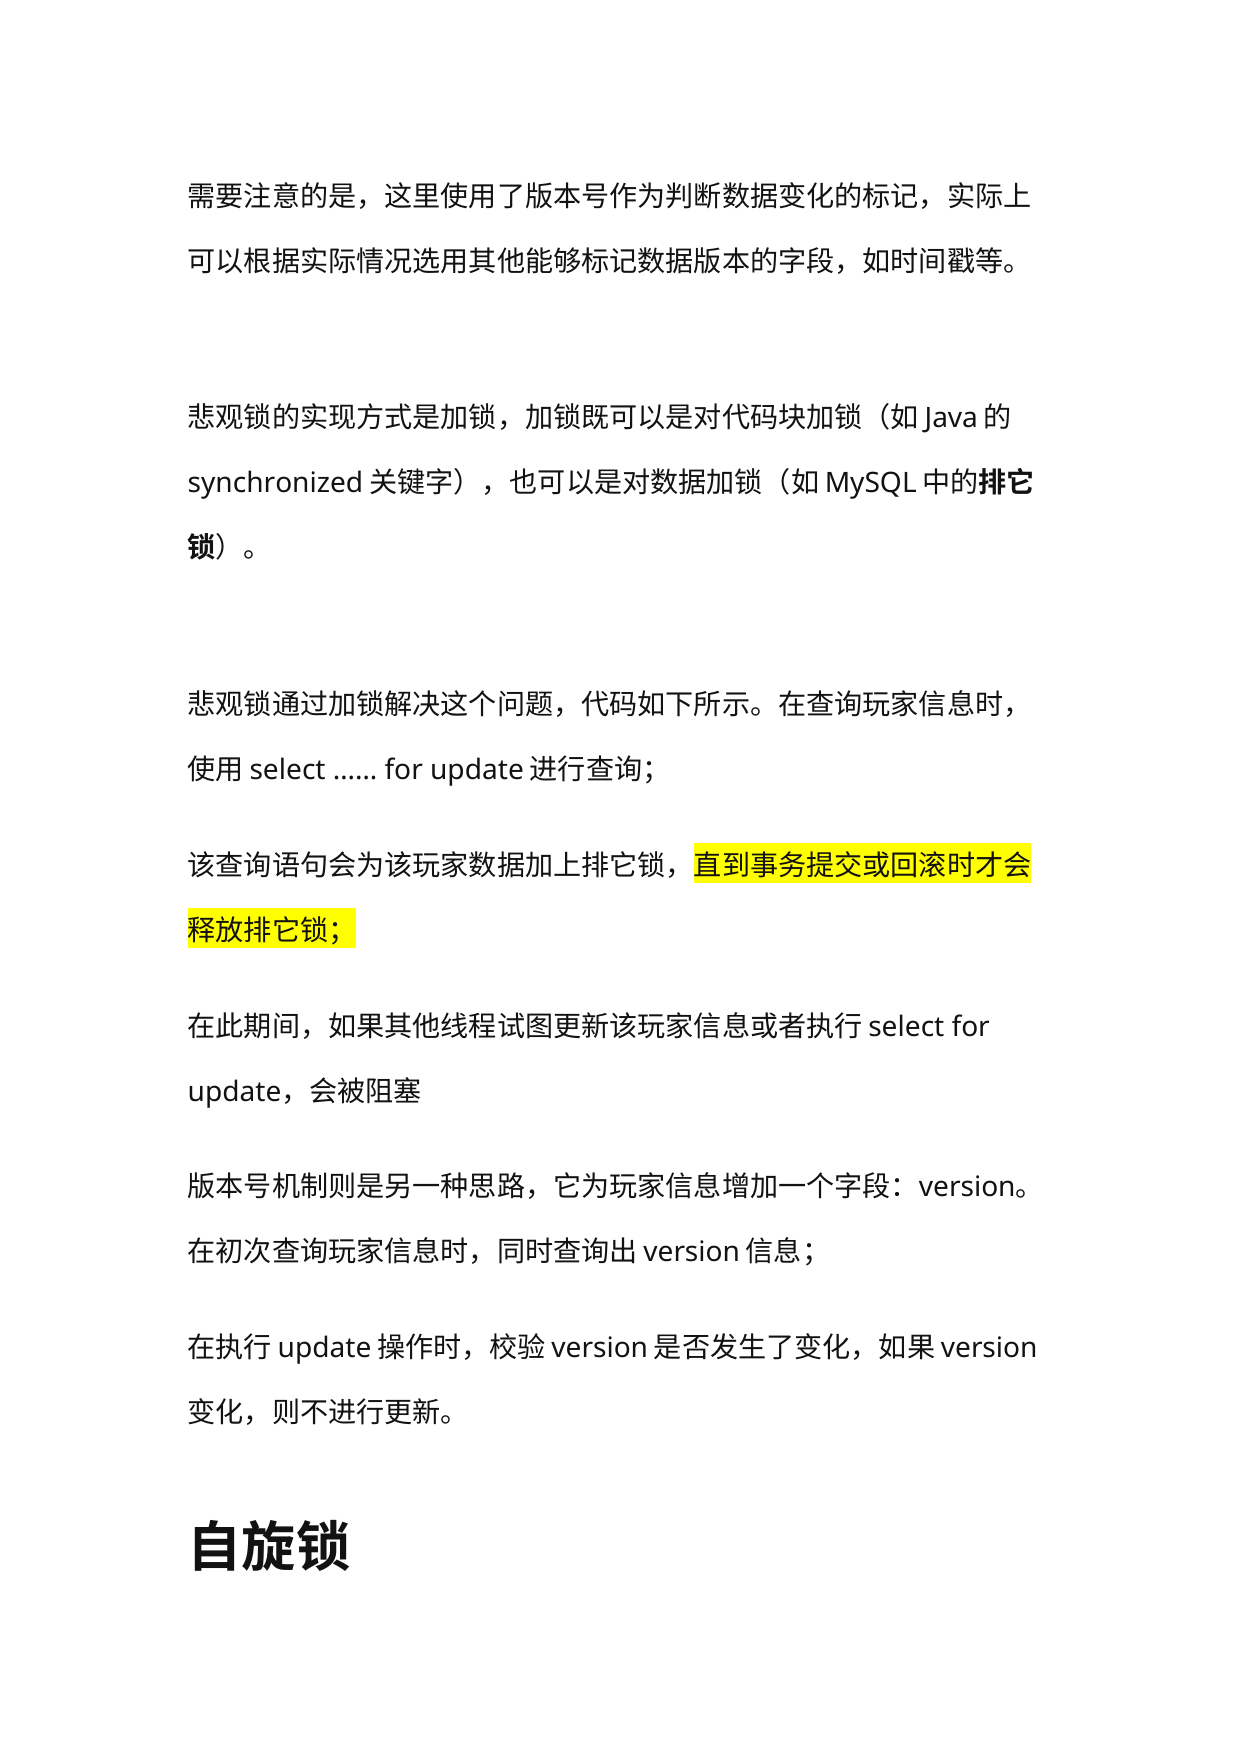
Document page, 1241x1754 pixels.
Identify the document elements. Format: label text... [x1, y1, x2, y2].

text 在此期间，如果其他线程试图更新该玩家信息或者执行select for update，会被阻塞 [187, 991, 1053, 1121]
text 该查询语句会为该玩家数据加上排它锁，直到事务提交或回滚时才会释放排它锁； [187, 831, 1053, 961]
subtitle 自旋锁 [187, 1494, 1053, 1591]
text 悲观锁通过加锁解决这个问题，代码如下所示。在查询玩家信息时，使用select …… for update进行查询； [187, 670, 1053, 800]
text 在执行update操作时，校验version是否发生了变化，如果version变化，则不进行更新。 [187, 1313, 1053, 1443]
text 悲观锁的实现方式是加锁，加锁既可以是对代码块加锁（如Java的synchronized关键字），也可以是对数据加锁（如MySQL中的排它锁）。 [187, 383, 1053, 578]
text 需要注意的是，这里使用了版本号作为判断数据变化的标记，实际上可以根据实际情况选用其他能够标记数据版本的字段，如时间戳等。 [187, 162, 1053, 292]
text 版本号机制则是另一种思路，它为玩家信息增加一个字段：version。在初次查询玩家信息时，同时查询出version信息； [187, 1152, 1053, 1282]
